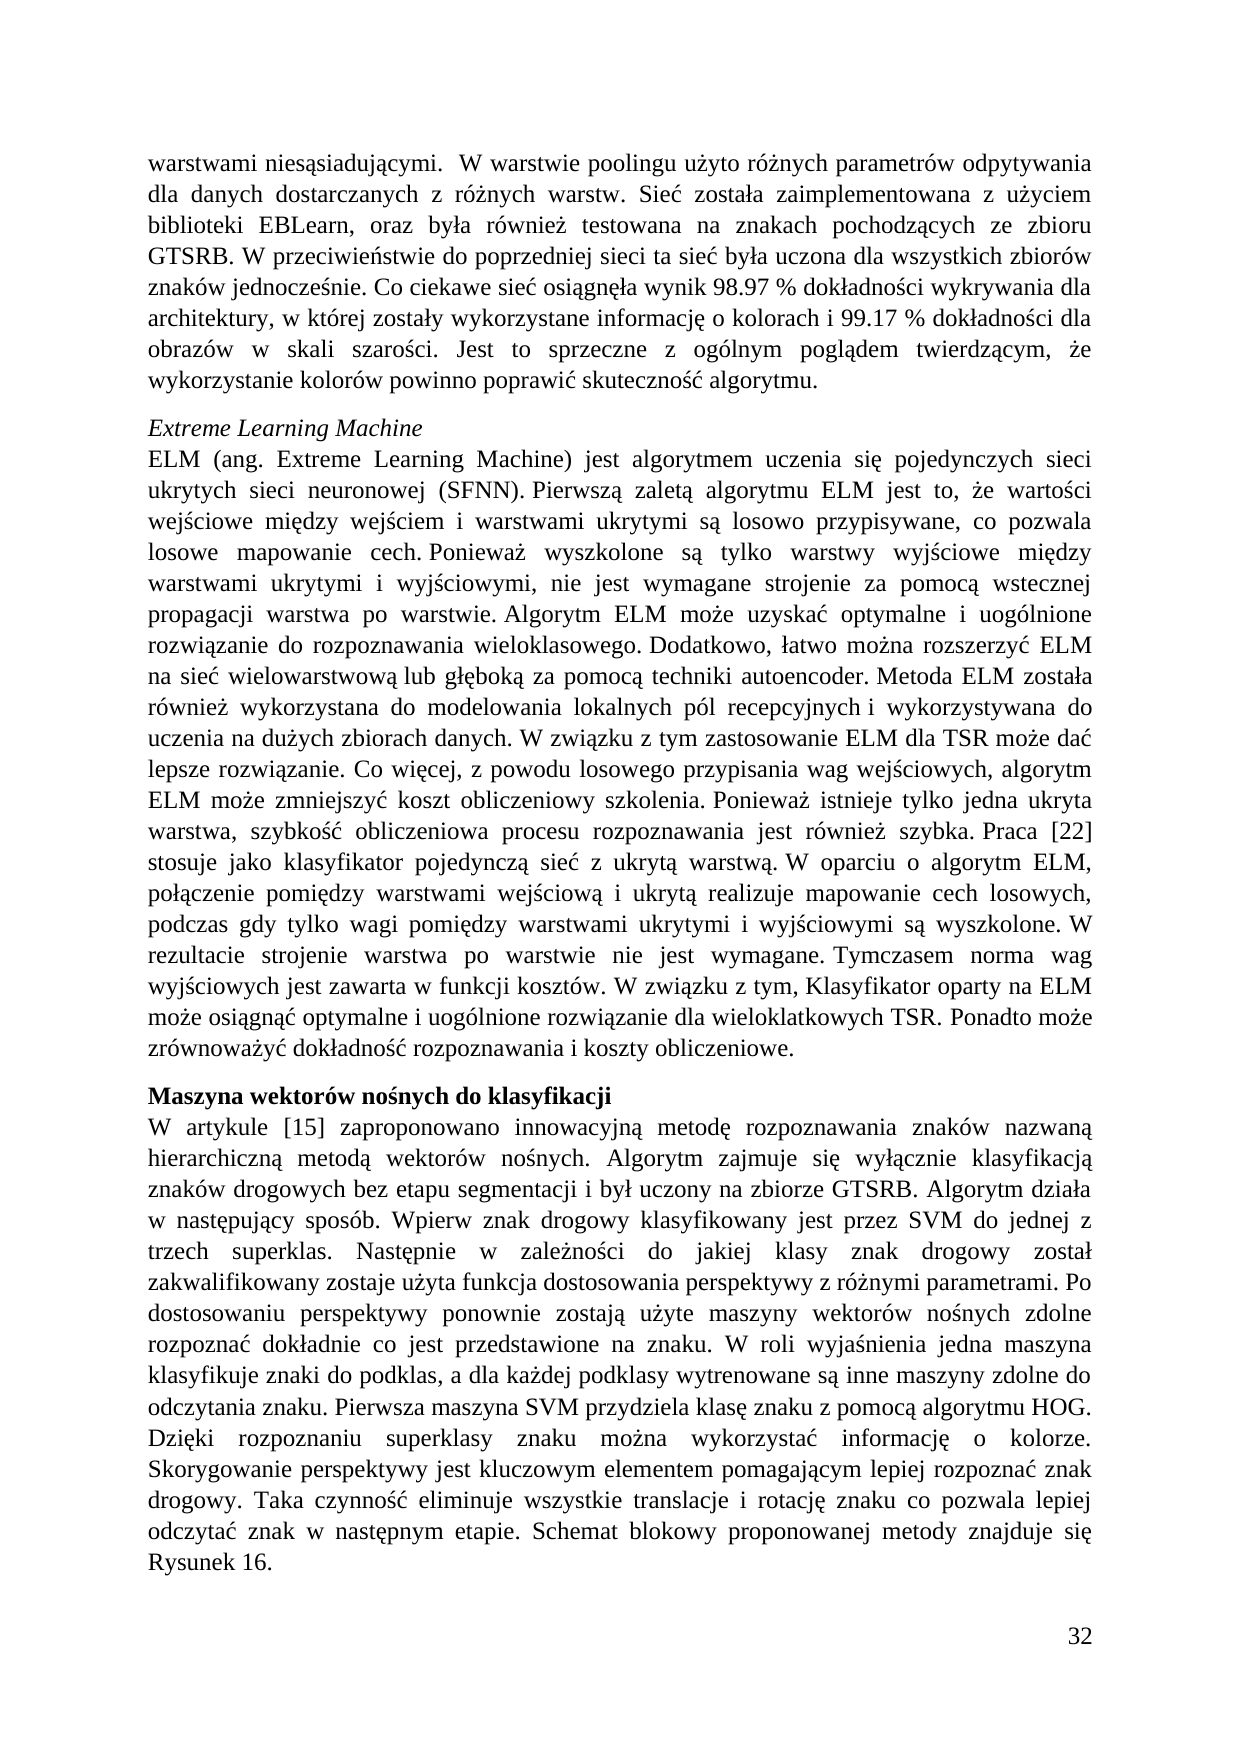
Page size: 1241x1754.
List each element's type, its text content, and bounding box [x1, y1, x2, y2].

subtitle Maszyna wektorów nośnych do klasyfikacji [148, 1081, 1092, 1110]
subtitle Extreme Learning Machine [148, 413, 1092, 441]
text ELM (ang. Extreme Learning Machine) jest algorytmem uczenia się pojedynczych sieci ukrytych sieci neuronowej (SFNN). Pierwszą zaletą algorytmu ELM jest to, że wartości wejściowe między wejściem i warstwami ukrytymi są losowo przypisywane, co pozwala losowe mapowanie cech. Ponieważ wyszkolone są tylko warstwy wyjściowe między warstwami ukrytymi i wyjściowymi, nie jest wymagane strojenie za pomocą wstecznej propagacji warstwa po warstwie. Algorytm ELM może uzyskać optymalne i uogólnione rozwiązanie do rozpoznawania wieloklasowego. Dodatkowo, łatwo można rozszerzyć ELM na sieć wielowarstwową lub głęboką za pomocą techniki autoencoder. Metoda ELM została również wykorzystana do modelowania lokalnych pól recepcyjnych i wykorzystywana do uczenia na dużych zbiorach danych. W związku z tym zastosowanie ELM dla TSR może dać lepsze rozwiązanie. Co więcej, z powodu losowego przypisania wag wejściowych, algorytm ELM może zmniejszyć koszt obliczeniowy szkolenia. Ponieważ istnieje tylko jedna ukryta warstwa, szybkość obliczeniowa procesu rozpoznawania jest również szybka. Praca stosuje jako klasyfikator pojedynczą sieć z ukrytą warstwą. W oparciu o algorytm ELM, połączenie pomiędzy warstwami wejściową i ukrytą realizuje mapowanie cech losowych, podczas gdy tylko wagi pomiędzy warstwami ukrytymi i wyjściowymi są wyszkolone. W rezultacie strojenie warstwa po warstwie nie jest wymagane. Tymczasem norma wag wyjściowych jest zawarta w funkcji kosztów. W związku z tym, Klasyfikator oparty na ELM może osiągnąć optymalne i uogólnione rozwiązanie dla wieloklatkowych TSR. Ponadto może zrównoważyć dokładność rozpoznawania i koszty obliczeniowe. [148, 444, 1092, 1062]
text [148, 148, 1092, 394]
text W artykule zaproponowano innowacyjną metodę rozpoznawania znaków nazwaną hierarchiczną metodą wektorów nośnych. Algorytm zajmuje się wyłącznie klasyfikacją znaków drogowych bez etapu segmentacji i był uczony na zbiorze GTSRB. Algorytm działa w następujący sposób. Wpierw znak drogowy klasyfikowany jest przez SVM do jednej z trzech superklas. Następnie w zależności do jakiej klasy znak drogowy został zakwalifikowany zostaje użyta funkcja dostosowania perspektywy z różnymi parametrami. Po dostosowaniu perspektywy ponownie zostają użyte maszyny wektorów nośnych zdolne rozpoznać dokładnie co jest przedstawione na znaku. W roli wyjaśnienia jedna maszyna klasyfikuje znaki do podklas, a dla każdej podklasy wytrenowane są inne maszyny zdolne do odczytania znaku. Pierwsza maszyna SVM przydziela klasę znaku z pomocą algorytmu HOG. Dzięki rozpoznaniu superklasy znaku można wykorzystać informację o kolorze. Skorygowanie perspektywy jest kluczowym elementem pomagającym lepiej rozpoznać znak drogowy. Taka czynność eliminuje wszystkie translacje i rotację znaku co pozwala lepiej odczytać znak w następnym etapie. Schemat blokowy proponowanej metody znajduje się Rysunek 16. [148, 1112, 1092, 1576]
